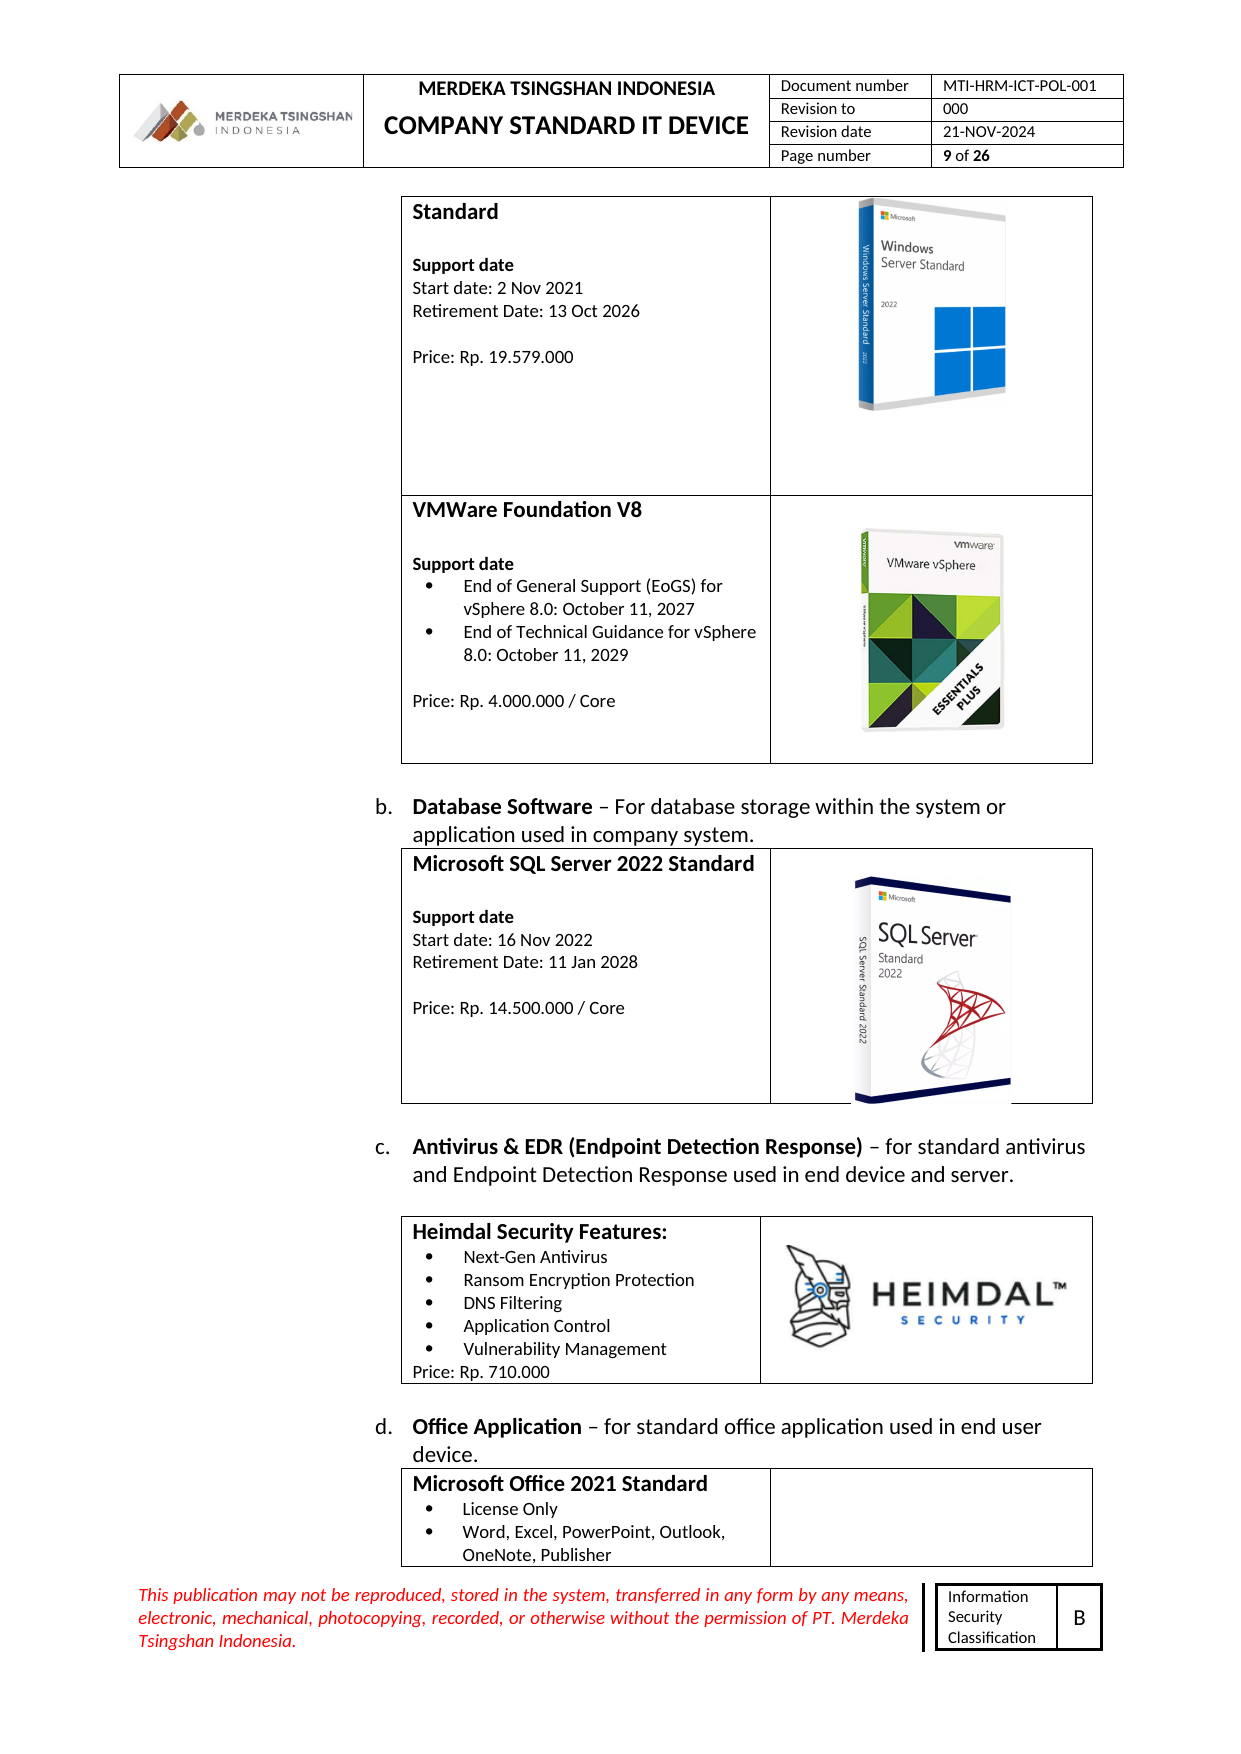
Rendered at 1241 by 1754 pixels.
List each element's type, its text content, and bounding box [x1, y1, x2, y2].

table_header [771, 849, 1092, 1103]
picture [852, 197, 1011, 411]
table_cell [771, 197, 1092, 494]
table_header [771, 1469, 1092, 1566]
list Antivirus & EDR (Endpoint Detection Response) – for standard antivirus and Endpoint Detection Response used in end device and server. [375, 1132, 1093, 1188]
picture [782, 1245, 1070, 1357]
table_header Heimdal Security Features: Next-Gen Antivirus Ransom Encryption Protection DNS Filtering Application Control Vulnerability Management Price: Rp. 710.000 [402, 1217, 760, 1383]
picture [855, 523, 1007, 735]
table_cell Microsoft Windows Server 2022 Standard Support date Start date: 2 Nov 2021 Retirement Date: 13 Oct 2026 Price: Rp. 19.579.000 [402, 197, 770, 494]
table_header [761, 1217, 1092, 1383]
table_cell VMWare Foundation V8 Support date End of General Support (EoGS) for vSphere 8.0: October 11, 2027 End of Technical Guidance for vSphere 8.0: October 11, 2029 Price: Rp. 4.000.000 / Core [402, 496, 770, 763]
list Office Application – for standard office application used in end user device. [375, 1412, 1093, 1468]
table_header Microsoft SQL Server 2022 Standard Support date Start date: 16 Nov 2022 Retirement Date: 11 Jan 2028 Price: Rp. 14.500.000 / Core [402, 849, 770, 1103]
picture [851, 876, 1012, 1104]
picture [131, 98, 353, 144]
list Database Software – For database storage within the system or application used in company system. [375, 792, 1093, 848]
table_cell [771, 496, 1092, 763]
